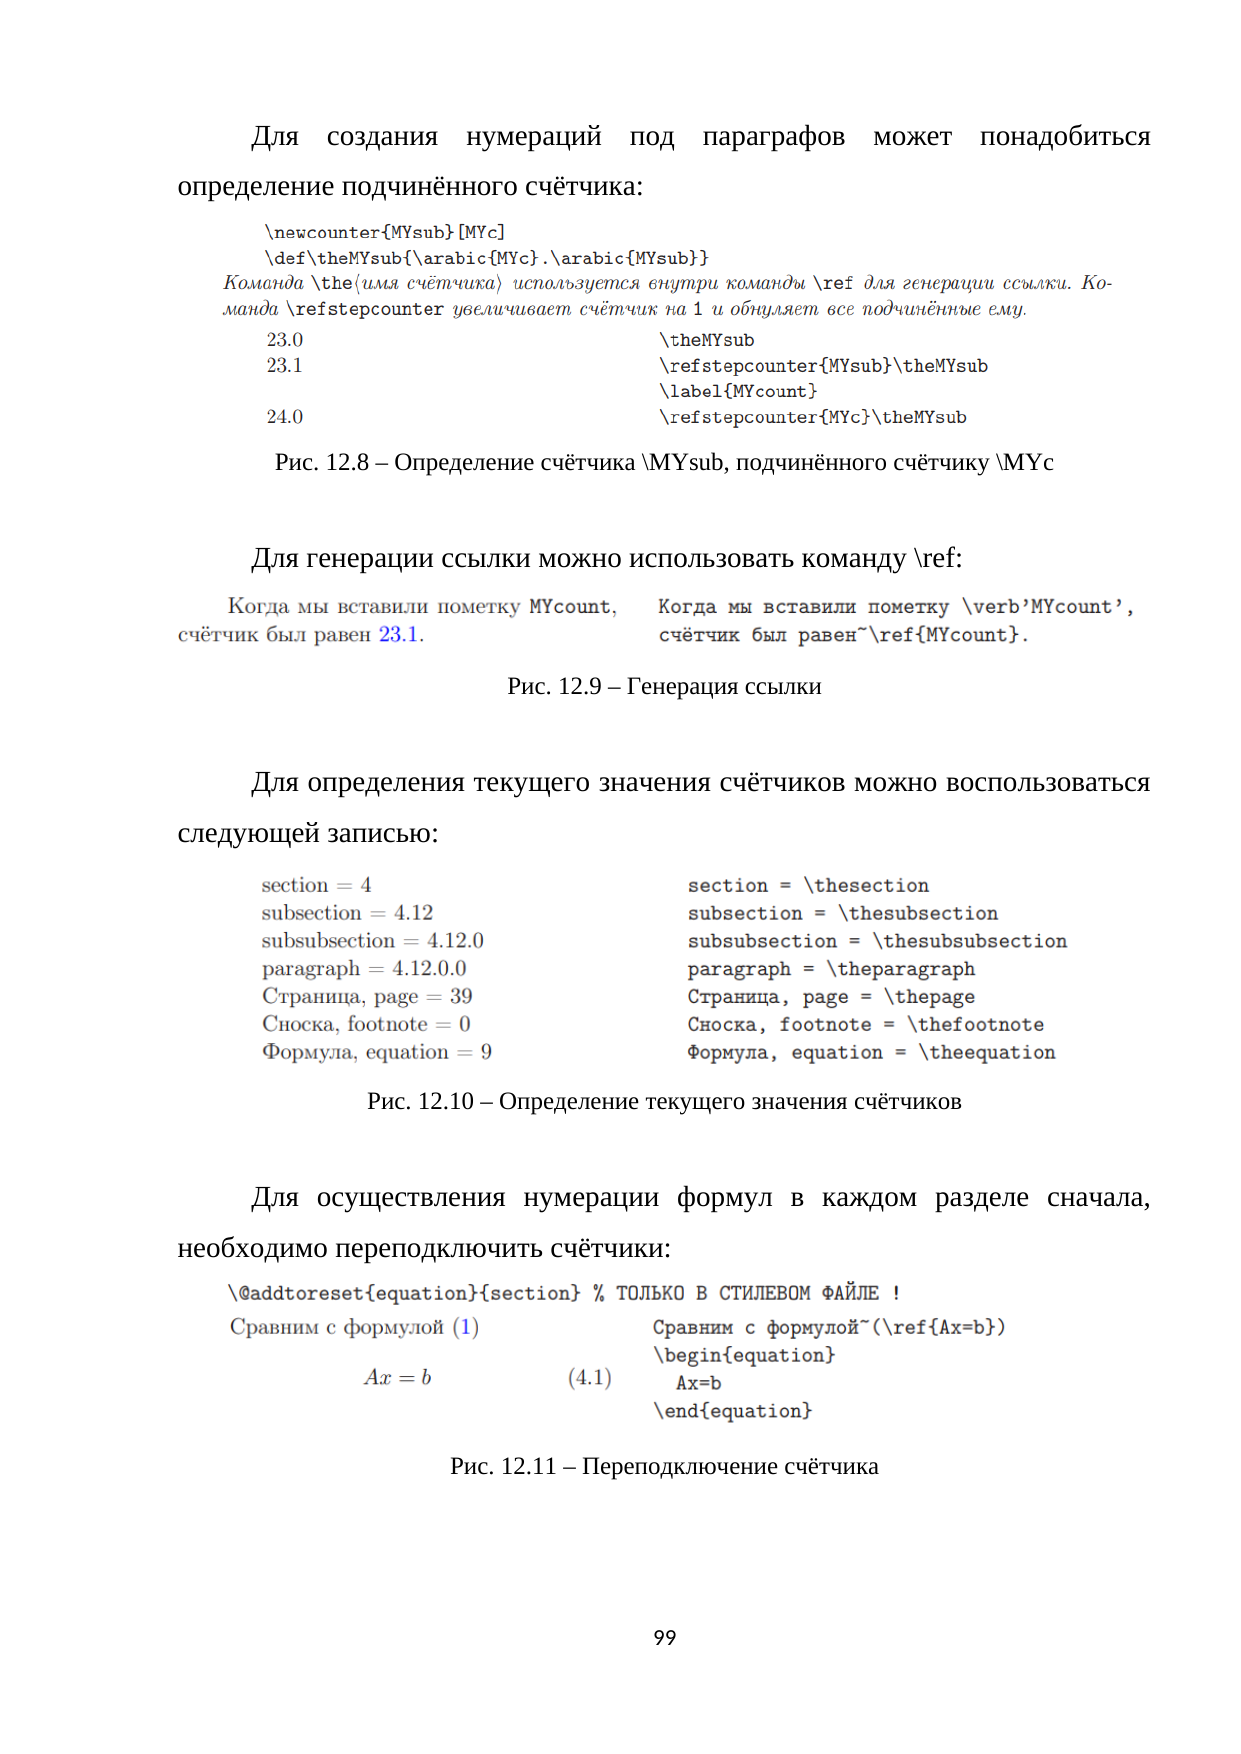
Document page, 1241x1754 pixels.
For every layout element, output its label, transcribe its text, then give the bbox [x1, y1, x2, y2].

picture [217, 218, 1112, 434]
text Рис. 12.8 – Определение счётчика \MYsub, подчинённого счётчику \MYc [177, 447, 1152, 476]
text Для генерации ссылки можно использовать команду \ref: [177, 541, 1152, 574]
text Рис. 12.10 – Определение текущего значения счётчиков [177, 1086, 1152, 1115]
text Для создания нумераций под параграфов может понадобиться определение подчинённого счётчика: [177, 118, 1152, 202]
picture [177, 1280, 1152, 1438]
text Для осуществления нумерации формул в каждом разделе сначала, необходимо переподключить счётчики: [177, 1179, 1152, 1263]
text Рис. 12.11 – Переподключение счётчика [177, 1451, 1152, 1480]
text Рис. 12.9 – Генерация ссылки [177, 671, 1152, 700]
text Для определения текущего значения счётчиков можно воспользоваться следующей записью: [177, 764, 1152, 848]
picture [177, 591, 1152, 657]
picture [207, 865, 1122, 1072]
